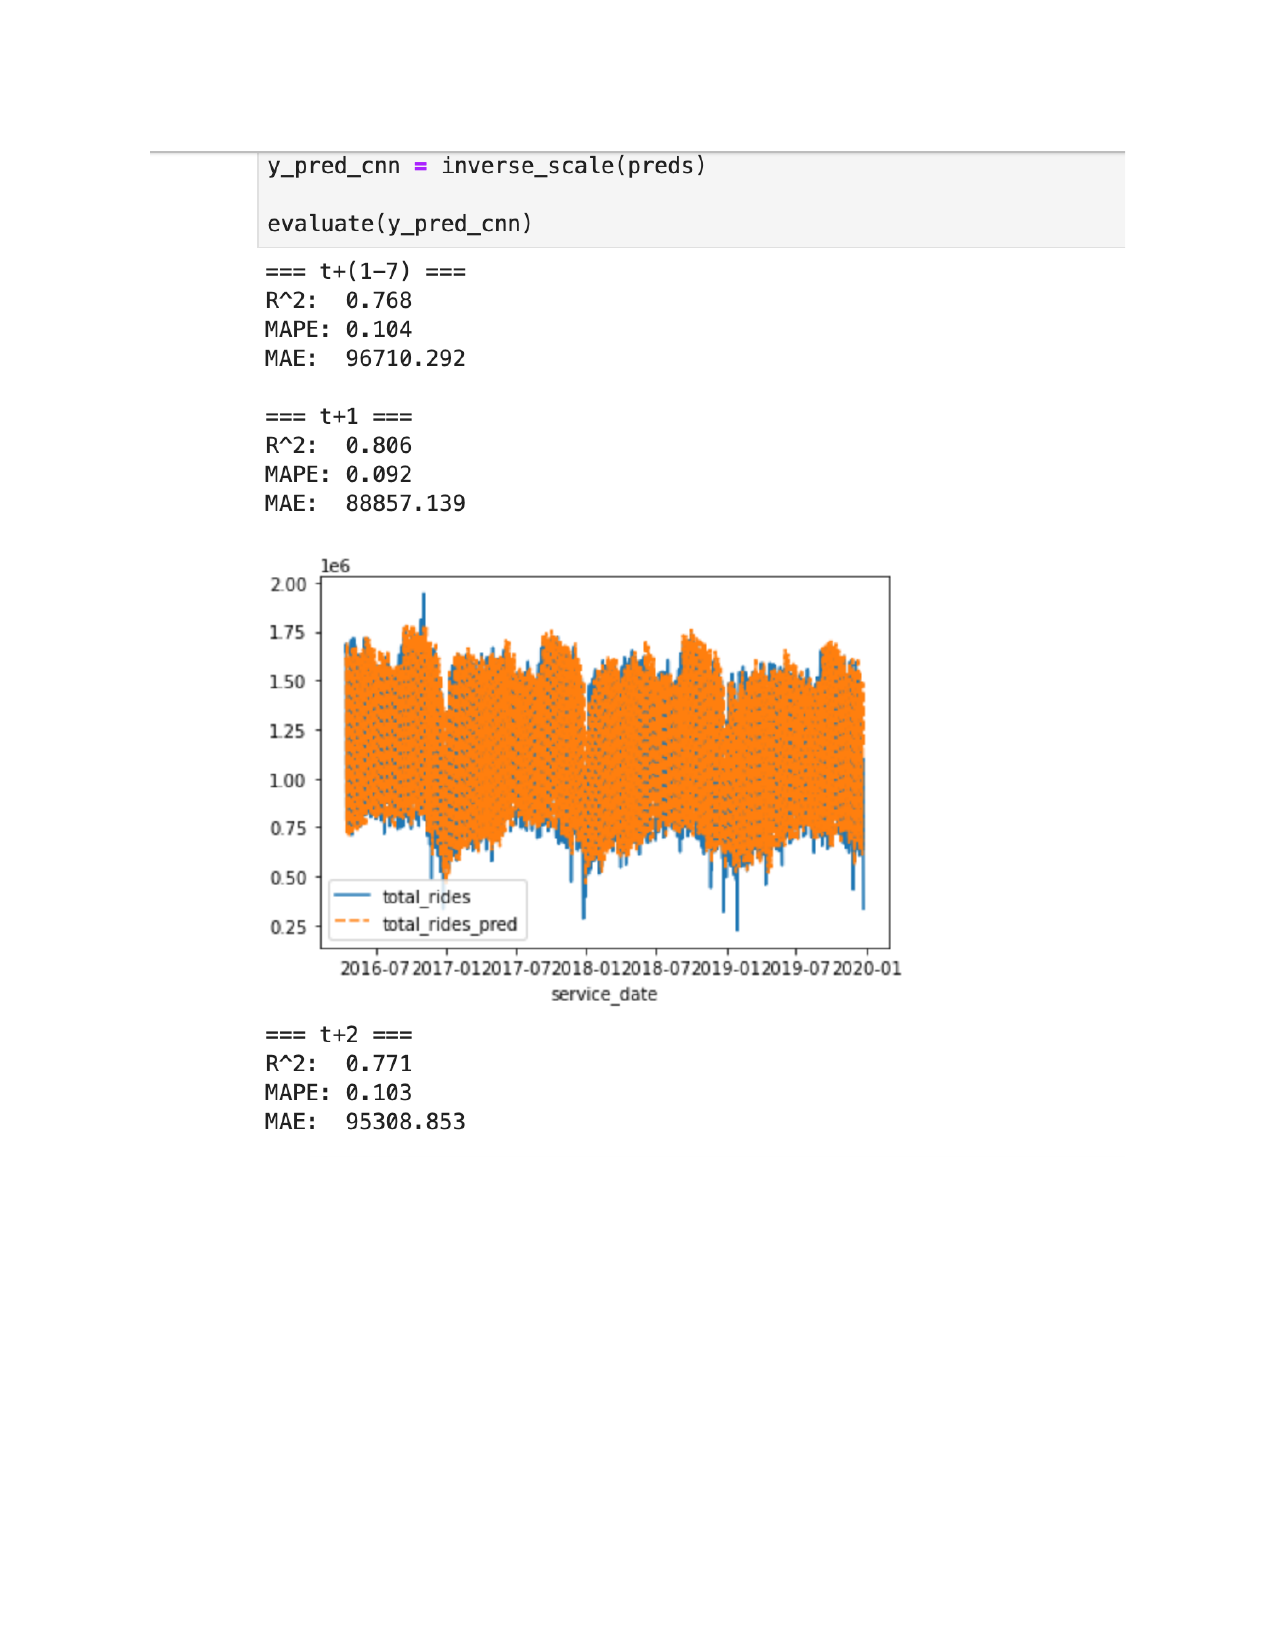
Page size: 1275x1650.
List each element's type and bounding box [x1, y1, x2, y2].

picture [150, 150, 1125, 1157]
